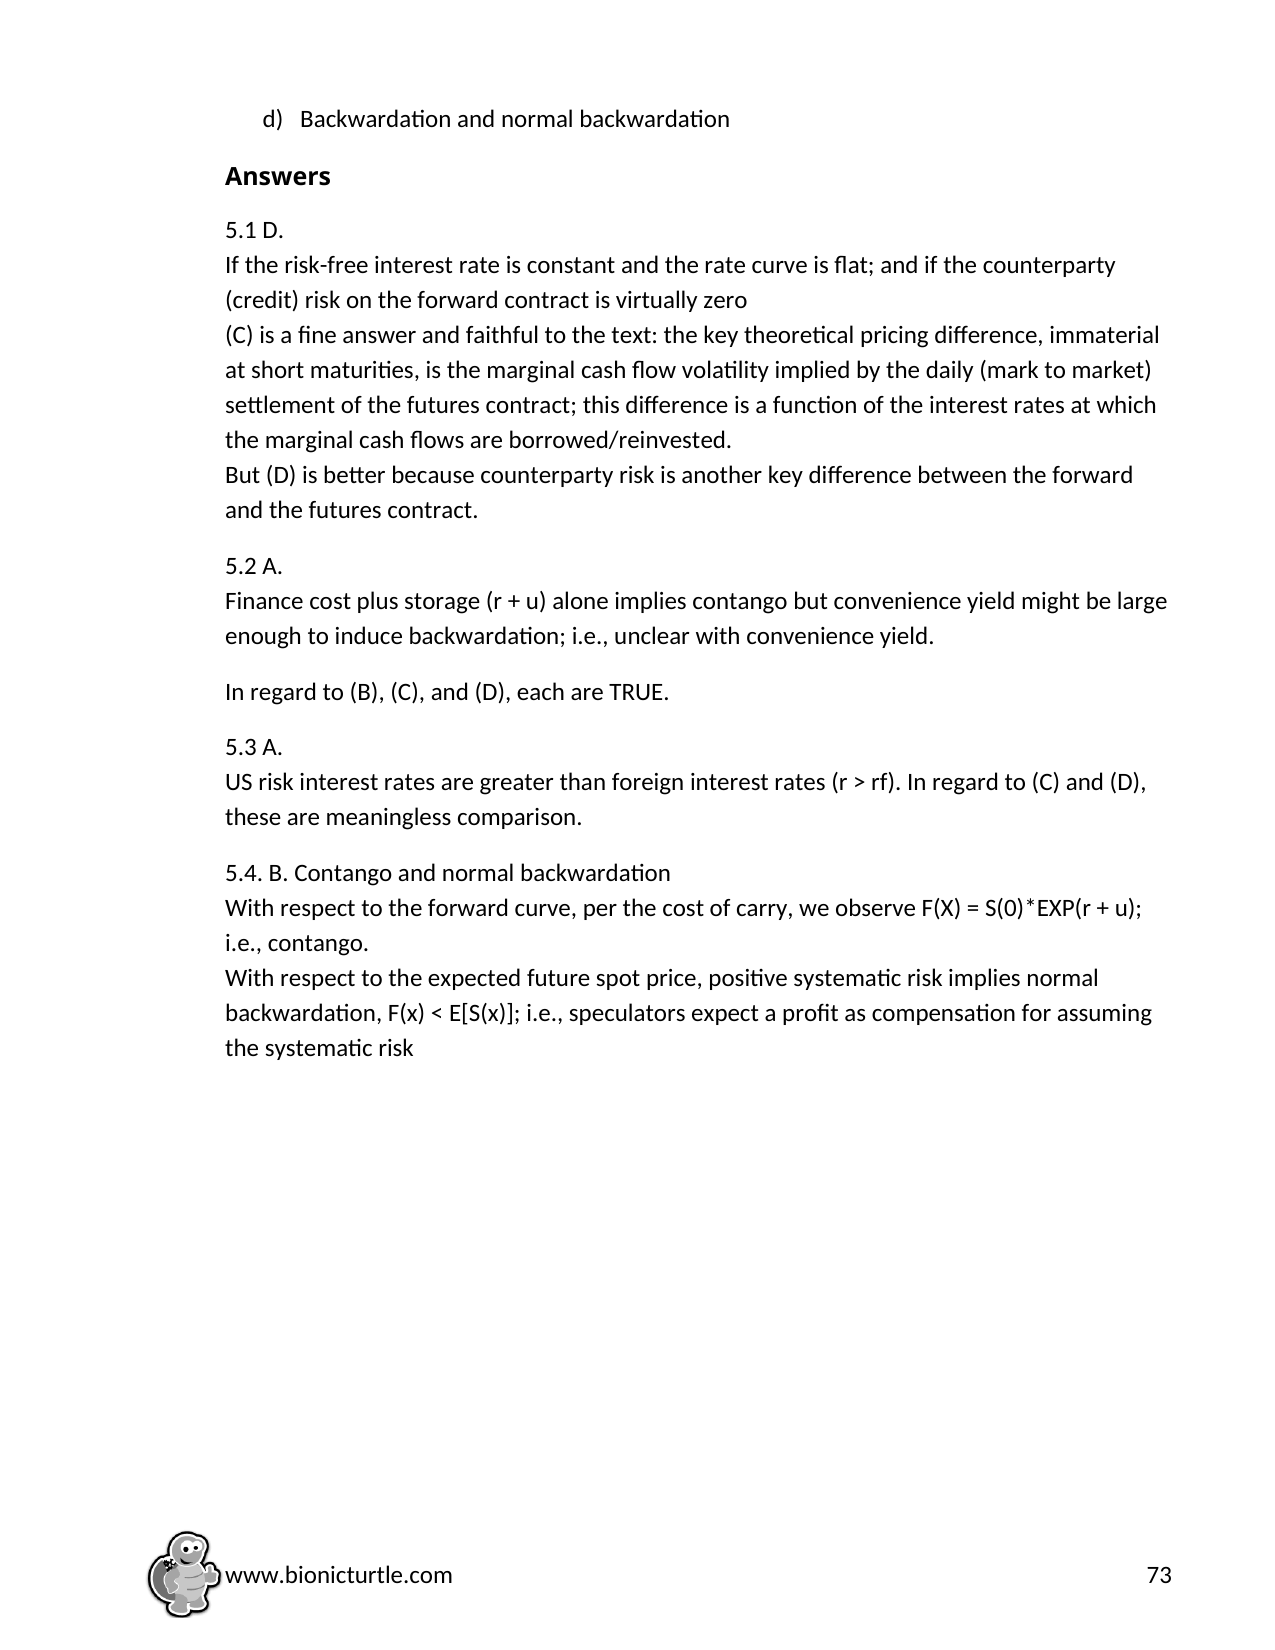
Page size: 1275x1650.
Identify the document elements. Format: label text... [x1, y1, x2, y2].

text 5.4. B. Contango and normal backwardation With respect to the forward curve, per the cost of carry, we observe F(X) = S(0)*EXP(r + u); i.e., contango. With respect to the expected future spot price, positive systematic risk implies normal backwardation, F(x) < E[S(x)]; i.e., speculators expect a profit as compensation for assuming the systematic risk [225, 857, 1172, 1063]
text In regard to (B), (C), and (D), each are TRUE. [225, 676, 1172, 706]
text 5.1 D. If the risk-free interest rate is constant and the rate curve is flat; and if the counterparty (credit) risk on the forward contract is virtually zero (C) is a fine answer and faithful to the text: the key theoretical pricing difference, immaterial at short maturities, is the marginal cash flow volatility implied by the daily (mark to market) settlement of the futures contract; this difference is a function of the interest rates at which the marginal cash flows are borrowed/reinvested. But (D) is better because counterparty risk is another key difference between the forward and the futures contract. [225, 214, 1172, 524]
text 5.2 A. Finance cost plus storage (r + u) alone implies contango but convenience yield might be large enough to induce backwardation; i.e., unclear with convenience yield. [225, 550, 1172, 650]
text 5.3 A. US risk interest rates are greater than foreign interest rates (r > rf). In regard to (C) and (D), these are meaningless comparison. [225, 731, 1172, 832]
subtitle Answers [225, 159, 1172, 193]
list Backwardation and normal backwardation [262, 103, 1172, 134]
